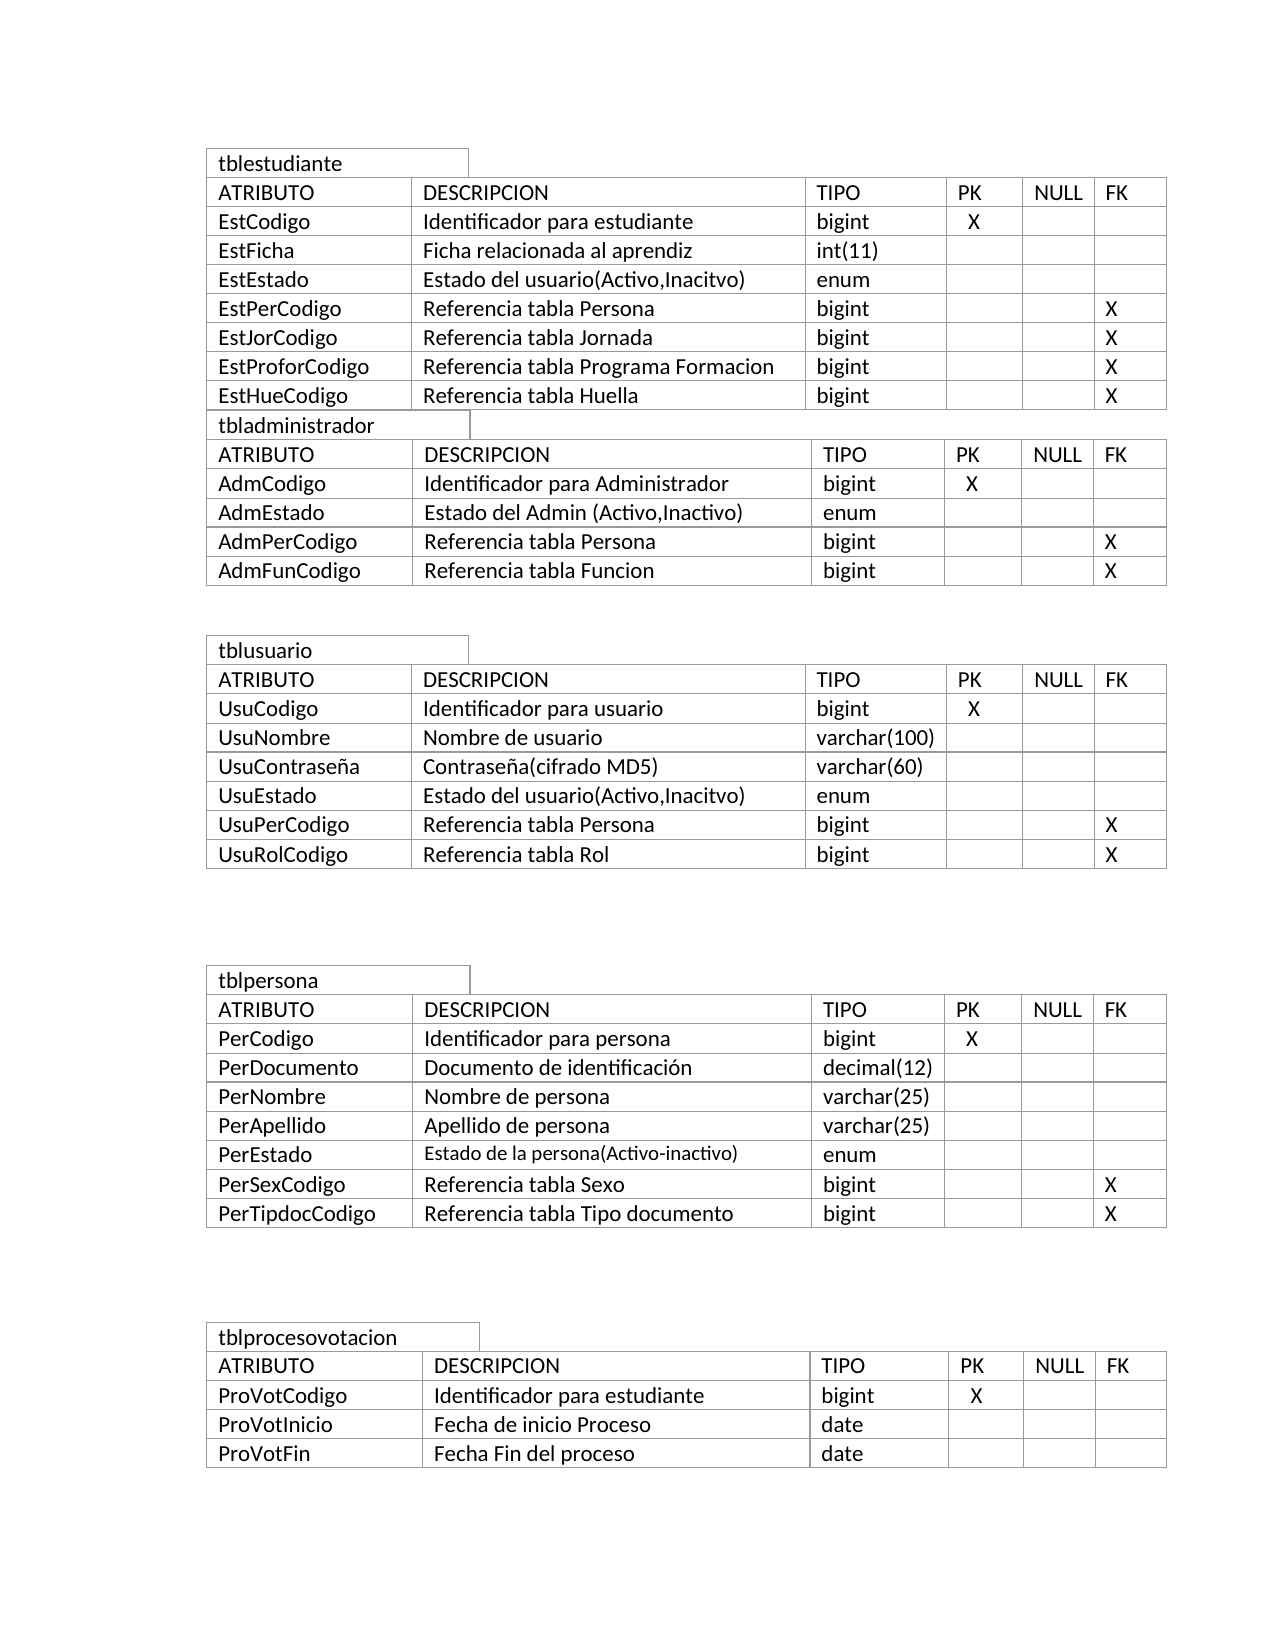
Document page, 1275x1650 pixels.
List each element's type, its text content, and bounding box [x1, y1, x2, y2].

table_cell [1023, 782, 1094, 809]
table_cell PK [947, 178, 1022, 206]
table_cell decimal(12) [812, 1054, 944, 1081]
table_cell X [1094, 1199, 1166, 1227]
table_cell bigint [812, 1199, 944, 1227]
table_cell PerTipdocCodigo [207, 1199, 412, 1227]
table_cell varchar(60) [806, 753, 946, 781]
table_cell [1023, 236, 1094, 264]
table_cell ProVotInicio [207, 1410, 422, 1438]
table_cell PerApellido [207, 1112, 412, 1139]
table_cell PerNombre [207, 1083, 412, 1111]
table_cell Documento de identificación [413, 1054, 811, 1081]
table_cell [1094, 1083, 1166, 1111]
table_cell AdmCodigo [207, 469, 412, 497]
table_cell [1095, 753, 1166, 781]
table_cell [947, 352, 1022, 380]
table_cell FK [1094, 440, 1166, 468]
table_cell Referencia tabla Rol [412, 840, 805, 868]
table_cell PerCodigo [207, 1024, 412, 1052]
table_cell UsuEstado [207, 782, 411, 809]
table_cell [949, 1439, 1023, 1467]
table_cell Identificador para estudiante [423, 1381, 809, 1409]
table_header tblestudiante [207, 149, 468, 177]
table_cell enum [806, 265, 946, 293]
table_cell UsuContraseña [207, 753, 411, 781]
table_cell [947, 753, 1022, 781]
table_cell FK [1095, 665, 1166, 693]
table_cell Estado de la persona(Activo-inactivo) [413, 1141, 811, 1169]
table_cell X [1094, 528, 1166, 556]
table_cell [1095, 694, 1166, 722]
table_cell bigint [806, 352, 946, 380]
table_cell Referencia tabla Persona [412, 811, 805, 839]
table_cell date [811, 1410, 948, 1438]
table_cell AdmFunCodigo [207, 557, 412, 584]
table_cell bigint [806, 694, 946, 722]
table_cell [945, 1112, 1021, 1139]
table_cell X [1095, 840, 1166, 868]
table_cell X [1095, 323, 1166, 351]
table_cell [1023, 724, 1094, 751]
table_cell Fecha Fin del proceso [423, 1439, 809, 1467]
table_cell [1096, 1410, 1166, 1438]
table_cell Estado del usuario(Activo,Inacitvo) [412, 782, 805, 809]
table_cell ATRIBUTO [207, 1352, 422, 1380]
table_cell ProVotFin [207, 1439, 422, 1467]
table_cell [1022, 1024, 1093, 1052]
table_cell bigint [806, 207, 946, 235]
table_cell [1024, 1439, 1095, 1467]
table_cell varchar(100) [806, 724, 946, 751]
table_cell EstEstado [207, 265, 411, 293]
table_cell EstHueCodigo [207, 381, 411, 409]
table_cell [1023, 323, 1094, 351]
table_cell Referencia tabla Persona [413, 528, 811, 556]
table_cell ATRIBUTO [207, 178, 411, 206]
table_cell Contraseña(cifrado MD5) [412, 753, 805, 781]
table_cell Fecha de inicio Proceso [423, 1410, 809, 1438]
table_cell [945, 528, 1021, 556]
table_cell UsuRolCodigo [207, 840, 411, 868]
table_cell [945, 1199, 1021, 1227]
table_cell PK [949, 1352, 1023, 1380]
table_cell enum [806, 782, 946, 809]
table_cell Estado del usuario(Activo,Inacitvo) [412, 265, 805, 293]
table_cell ATRIBUTO [207, 440, 412, 468]
table_cell [1023, 352, 1094, 380]
table_cell EstJorCodigo [207, 323, 411, 351]
table_cell [1023, 840, 1094, 868]
table_header tbladministrador [207, 411, 469, 439]
table_cell DESCRIPCION [412, 665, 805, 693]
table_cell [1095, 724, 1166, 751]
table_cell date [811, 1439, 948, 1467]
table_cell ATRIBUTO [207, 995, 412, 1023]
table_cell [1094, 1024, 1166, 1052]
table_cell X [1095, 294, 1166, 322]
table_cell EstPerCodigo [207, 294, 411, 322]
table_cell Nombre de persona [413, 1083, 811, 1111]
table_cell X [1095, 811, 1166, 839]
table_cell X [947, 207, 1022, 235]
table_cell [1096, 1381, 1166, 1409]
table_cell [1094, 1112, 1166, 1139]
table_cell enum [812, 1141, 944, 1169]
table_header tblpersona [207, 966, 469, 994]
table_cell Identificador para persona [413, 1024, 811, 1052]
table_cell [1023, 207, 1094, 235]
table_cell DESCRIPCION [413, 440, 811, 468]
table_cell UsuCodigo [207, 694, 411, 722]
table_cell PerDocumento [207, 1054, 412, 1081]
table_cell X [945, 1024, 1021, 1052]
table_cell [945, 499, 1021, 526]
table_cell [947, 782, 1022, 809]
table_cell X [945, 469, 1021, 497]
table_cell FK [1094, 995, 1166, 1023]
table_cell EstProforCodigo [207, 352, 411, 380]
table_cell [949, 1410, 1023, 1438]
table_cell Estado del Admin (Activo,Inactivo) [413, 499, 811, 526]
table_cell [945, 1170, 1021, 1198]
table_cell [1024, 1410, 1095, 1438]
table_cell NULL [1024, 1352, 1095, 1380]
table_cell varchar(25) [812, 1112, 944, 1139]
table_cell PerEstado [207, 1141, 412, 1169]
table_cell AdmPerCodigo [207, 528, 412, 556]
table_cell [947, 323, 1022, 351]
table_cell [945, 1083, 1021, 1111]
table_cell Nombre de usuario [412, 724, 805, 751]
table_cell [1095, 207, 1166, 235]
table_cell [1095, 265, 1166, 293]
table_cell [1022, 557, 1093, 584]
table_cell NULL [1023, 665, 1094, 693]
table_cell X [949, 1381, 1023, 1409]
table_cell int(11) [806, 236, 946, 264]
table_cell bigint [812, 469, 944, 497]
table_cell Identificador para estudiante [412, 207, 805, 235]
table_cell [1094, 1054, 1166, 1081]
table_cell DESCRIPCION [413, 995, 811, 1023]
table_cell PK [945, 995, 1021, 1023]
table_cell [1023, 381, 1094, 409]
table_cell ATRIBUTO [207, 665, 411, 693]
table_cell [1022, 1112, 1093, 1139]
table_cell PK [945, 440, 1021, 468]
table_cell Ficha relacionada al aprendiz [412, 236, 805, 264]
table_cell [1094, 499, 1166, 526]
table_cell Identificador para usuario [412, 694, 805, 722]
table_cell AdmEstado [207, 499, 412, 526]
table_cell Referencia tabla Tipo documento [413, 1199, 811, 1227]
table_cell bigint [811, 1381, 948, 1409]
table_cell [1096, 1439, 1166, 1467]
table_cell EstFicha [207, 236, 411, 264]
table_cell PK [947, 665, 1022, 693]
table_cell X [1095, 381, 1166, 409]
table_cell [1095, 782, 1166, 809]
table_cell bigint [806, 381, 946, 409]
table_cell [1023, 265, 1094, 293]
table_cell TIPO [812, 440, 944, 468]
table_cell ProVotCodigo [207, 1381, 422, 1409]
table_cell [947, 294, 1022, 322]
table_cell [1022, 1083, 1093, 1111]
table_cell UsuNombre [207, 724, 411, 751]
table_header tblusuario [207, 636, 468, 664]
table_cell [1022, 528, 1093, 556]
table_cell Referencia tabla Sexo [413, 1170, 811, 1198]
table_cell NULL [1022, 440, 1093, 468]
table_cell Referencia tabla Programa Formacion [412, 352, 805, 380]
table_cell NULL [1023, 178, 1094, 206]
table_cell TIPO [812, 995, 944, 1023]
table_cell DESCRIPCION [423, 1352, 809, 1380]
table_cell bigint [812, 1170, 944, 1198]
table_cell Referencia tabla Persona [412, 294, 805, 322]
table_cell [1022, 469, 1093, 497]
table_cell [1022, 499, 1093, 526]
table_cell Identificador para Administrador [413, 469, 811, 497]
table_header tblprocesovotacion [207, 1323, 479, 1351]
table_cell [945, 1141, 1021, 1169]
table_cell [945, 1054, 1021, 1081]
table_cell [947, 724, 1022, 751]
table_cell NULL [1022, 995, 1093, 1023]
table_cell bigint [812, 557, 944, 584]
table_cell enum [812, 499, 944, 526]
table_cell Referencia tabla Funcion [413, 557, 811, 584]
table_cell [947, 236, 1022, 264]
table_cell [945, 557, 1021, 584]
table_cell DESCRIPCION [412, 178, 805, 206]
table_cell X [947, 694, 1022, 722]
table_cell bigint [806, 840, 946, 868]
table_cell [1094, 1141, 1166, 1169]
table_cell [1094, 469, 1166, 497]
table_cell [1023, 294, 1094, 322]
table_cell PerSexCodigo [207, 1170, 412, 1198]
table_cell [1095, 236, 1166, 264]
table_cell FK [1096, 1352, 1166, 1380]
table_cell bigint [806, 323, 946, 351]
table_cell X [1094, 1170, 1166, 1198]
table_cell [1022, 1054, 1093, 1081]
table_cell X [1095, 352, 1166, 380]
table_cell Apellido de persona [413, 1112, 811, 1139]
table_cell FK [1095, 178, 1166, 206]
table_cell TIPO [806, 178, 946, 206]
table_cell [1023, 694, 1094, 722]
table_cell [1023, 811, 1094, 839]
table_cell [1024, 1381, 1095, 1409]
table_cell [1022, 1199, 1093, 1227]
table_cell varchar(25) [812, 1083, 944, 1111]
table_cell [947, 811, 1022, 839]
table_cell Referencia tabla Huella [412, 381, 805, 409]
table_cell [947, 265, 1022, 293]
table_cell bigint [806, 294, 946, 322]
table_cell TIPO [806, 665, 946, 693]
table_cell bigint [812, 1024, 944, 1052]
table_cell EstCodigo [207, 207, 411, 235]
table_cell [947, 381, 1022, 409]
table_cell bigint [812, 528, 944, 556]
table_cell Referencia tabla Jornada [412, 323, 805, 351]
table_cell [1022, 1170, 1093, 1198]
table_cell [947, 840, 1022, 868]
table_cell TIPO [811, 1352, 948, 1380]
table_cell X [1094, 557, 1166, 584]
table_cell bigint [806, 811, 946, 839]
table_cell [1023, 753, 1094, 781]
table_cell UsuPerCodigo [207, 811, 411, 839]
table_cell [1022, 1141, 1093, 1169]
